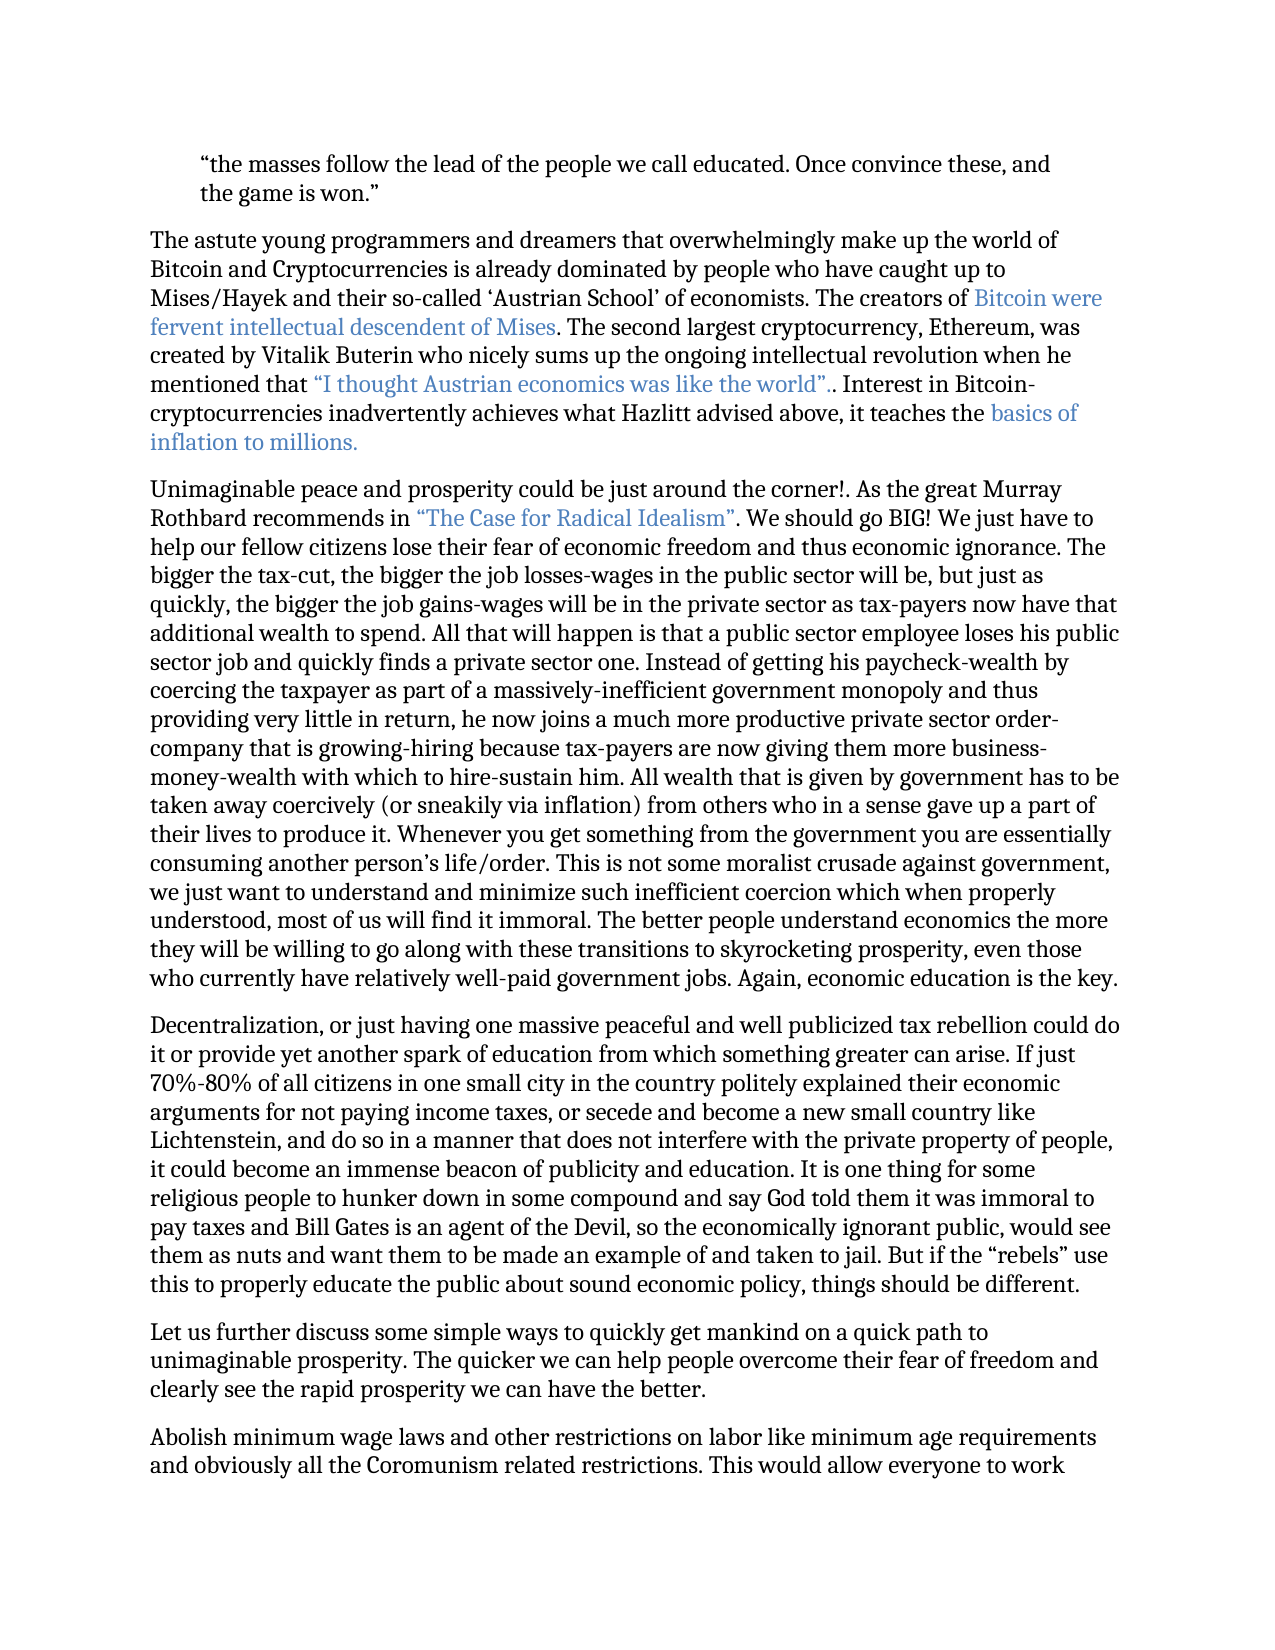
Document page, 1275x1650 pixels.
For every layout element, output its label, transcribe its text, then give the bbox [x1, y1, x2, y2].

text Decentralization, or just having one massive peaceful and well publicized tax rebellion could do it or provide yet another spark of education from which something greater can arise. If just 70%-80% of all citizens in one small city in the country politely explained their economic arguments for not paying income taxes, or secede and become a new small country like Lichtenstein, and do so in a manner that does not interfere with the private property of people, it could become an immense beacon of publicity and education. It is one thing for some religious people to hunker down in some compound and say God told them it was immoral to pay taxes and Bill Gates is an agent of the Devil, so the economically ignorant public, would see them as nuts and want them to be made an example of and taken to jail. But if the “rebels” use this to properly educate the public about sound economic policy, things should be different. [150, 1011, 1125, 1299]
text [150, 1422, 1125, 1480]
text Unimaginable peace and prosperity could be just around the corner!. As the great Murray Rothbard recommends in “The Case for Radical Idealism”. We should go BIG! We just have to help our fellow citizens lose their fear of economic freedom and thus economic ignorance. The bigger the tax-cut, the bigger the job losses-wages in the public sector will be, but just as quickly, the bigger the job gains-wages will be in the private sector as tax-payers now have that additional wealth to spend. All that will happen is that a public sector employee loses his public sector job and quickly finds a private sector one. Instead of getting his paycheck-wealth by coercing the taxpayer as part of a massively-inefficient government monopoly and thus providing very little in return, he now joins a much more productive private sector order-company that is growing-hiring because tax-payers are now giving them more business-money-wealth with which to hire-sustain him. All wealth that is given by government has to be taken away coercively (or sneakily via inflation) from others who in a sense gave up a part of their lives to produce it. Whenever you get something from the government you are essentially consuming another person’s life/order. This is not some moralist crusade against government, we just want to understand and minimize such inefficient coercion which when properly understood, most of us will find it immoral. The better people understand economics the more they will be willing to go along with these transitions to skyrocketing prosperity, even those who currently have relatively well-paid government jobs. Again, economic education is the key. [150, 475, 1125, 992]
text Let us further discuss some simple ways to quickly get mankind on a quick path to unimaginable prosperity. The quicker we can help people overcome their fear of freedom and clearly see the rapid prosperity we can have the better. [150, 1317, 1125, 1404]
text “the masses follow the lead of the people we call educated. Once convince these, and the game is won.” [200, 150, 1075, 207]
text The astute young programmers and dreamers that overwhelmingly make up the world of Bitcoin and Cryptocurrencies is already dominated by people who have caught up to Mises/Hayek and their so-called ‘Austrian School’ of economists. The creators of Bitcoin were fervent intellectual descendent of Mises. The second largest cryptocurrency, Ethereum, was created by Vitalik Buterin who nicely sums up the ongoing intellectual revolution when he mentioned that “I thought Austrian economics was like the world”.. Interest in Bitcoin-cryptocurrencies inadvertently achieves what Hazlitt advised above, it teaches the basics of inflation to millions. [150, 226, 1125, 456]
